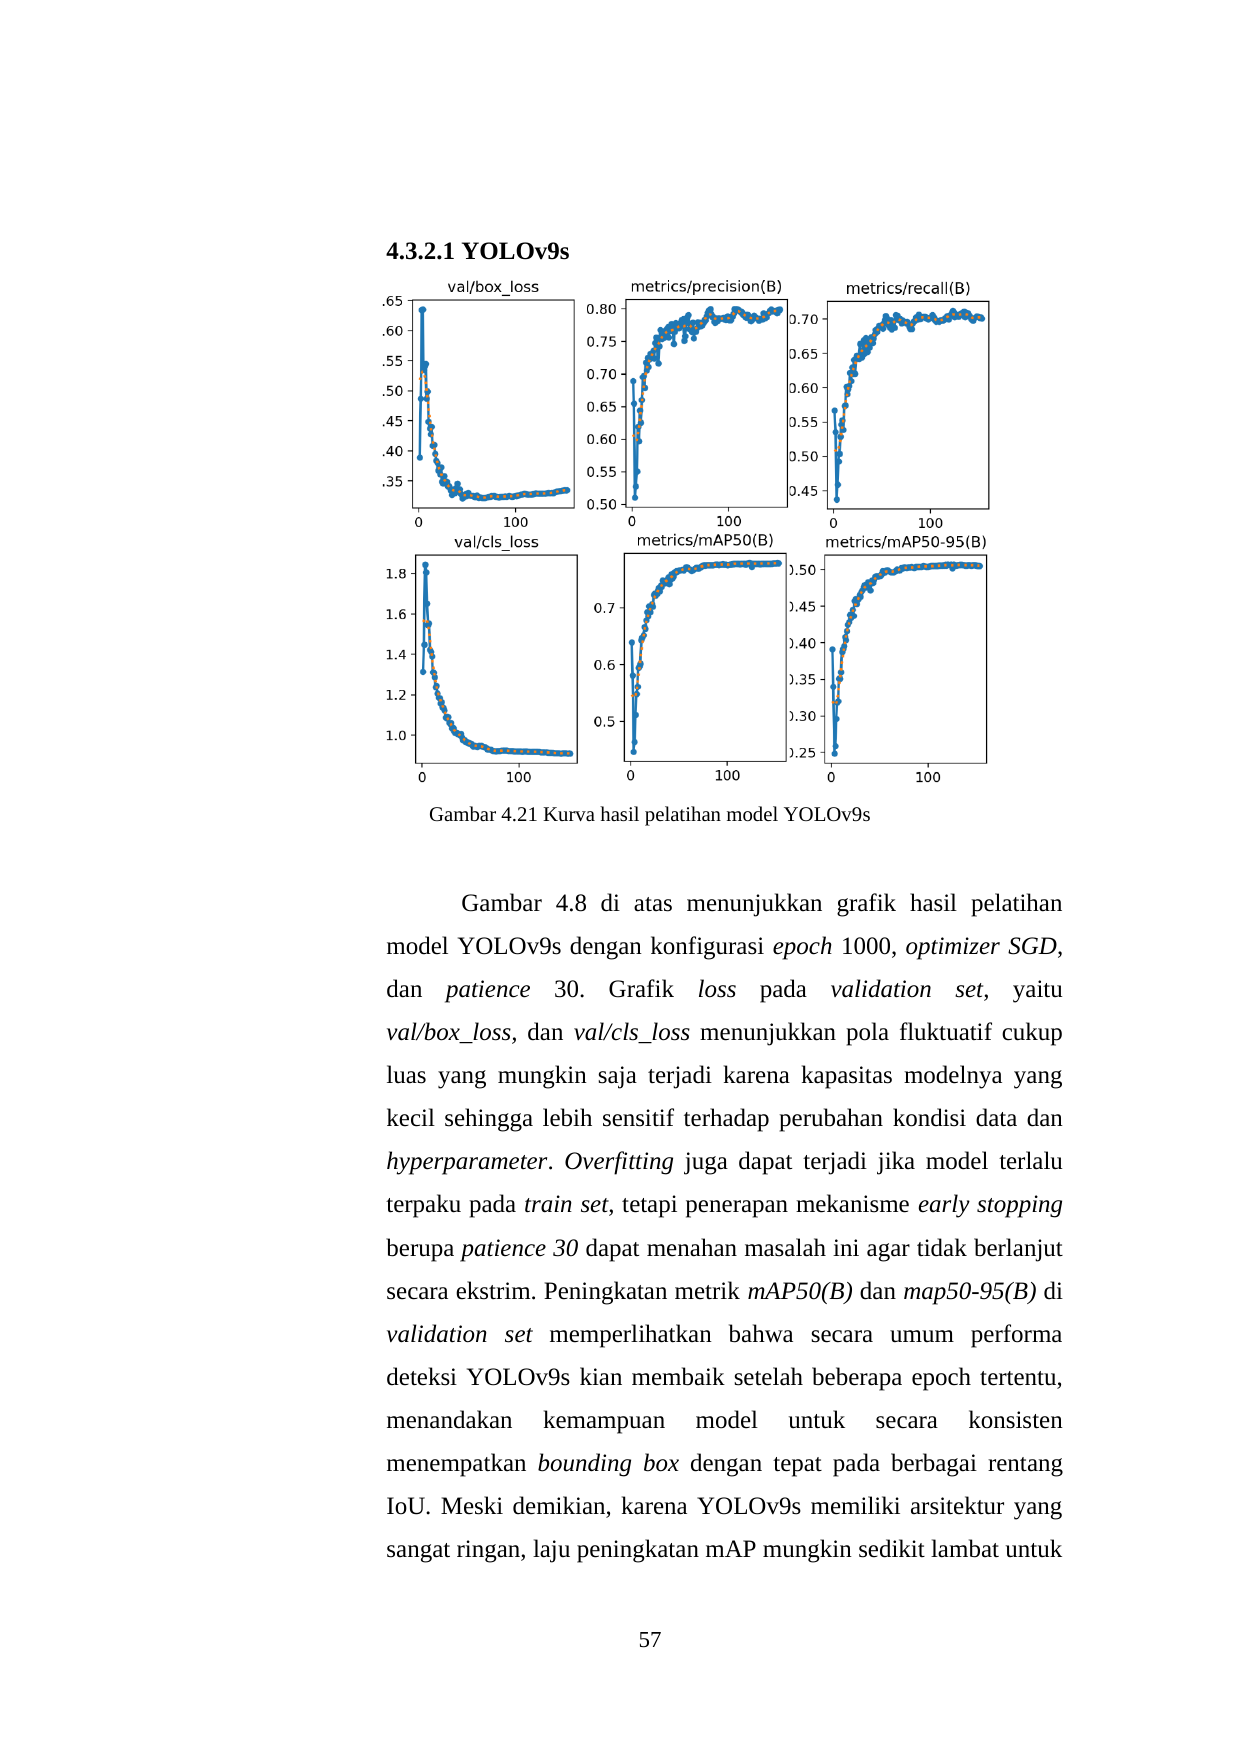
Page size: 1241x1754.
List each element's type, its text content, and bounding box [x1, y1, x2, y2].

subtitle 4.3.2.1 YOLOv9s [386, 236, 1063, 265]
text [386, 888, 1063, 1563]
picture [381, 277, 994, 789]
